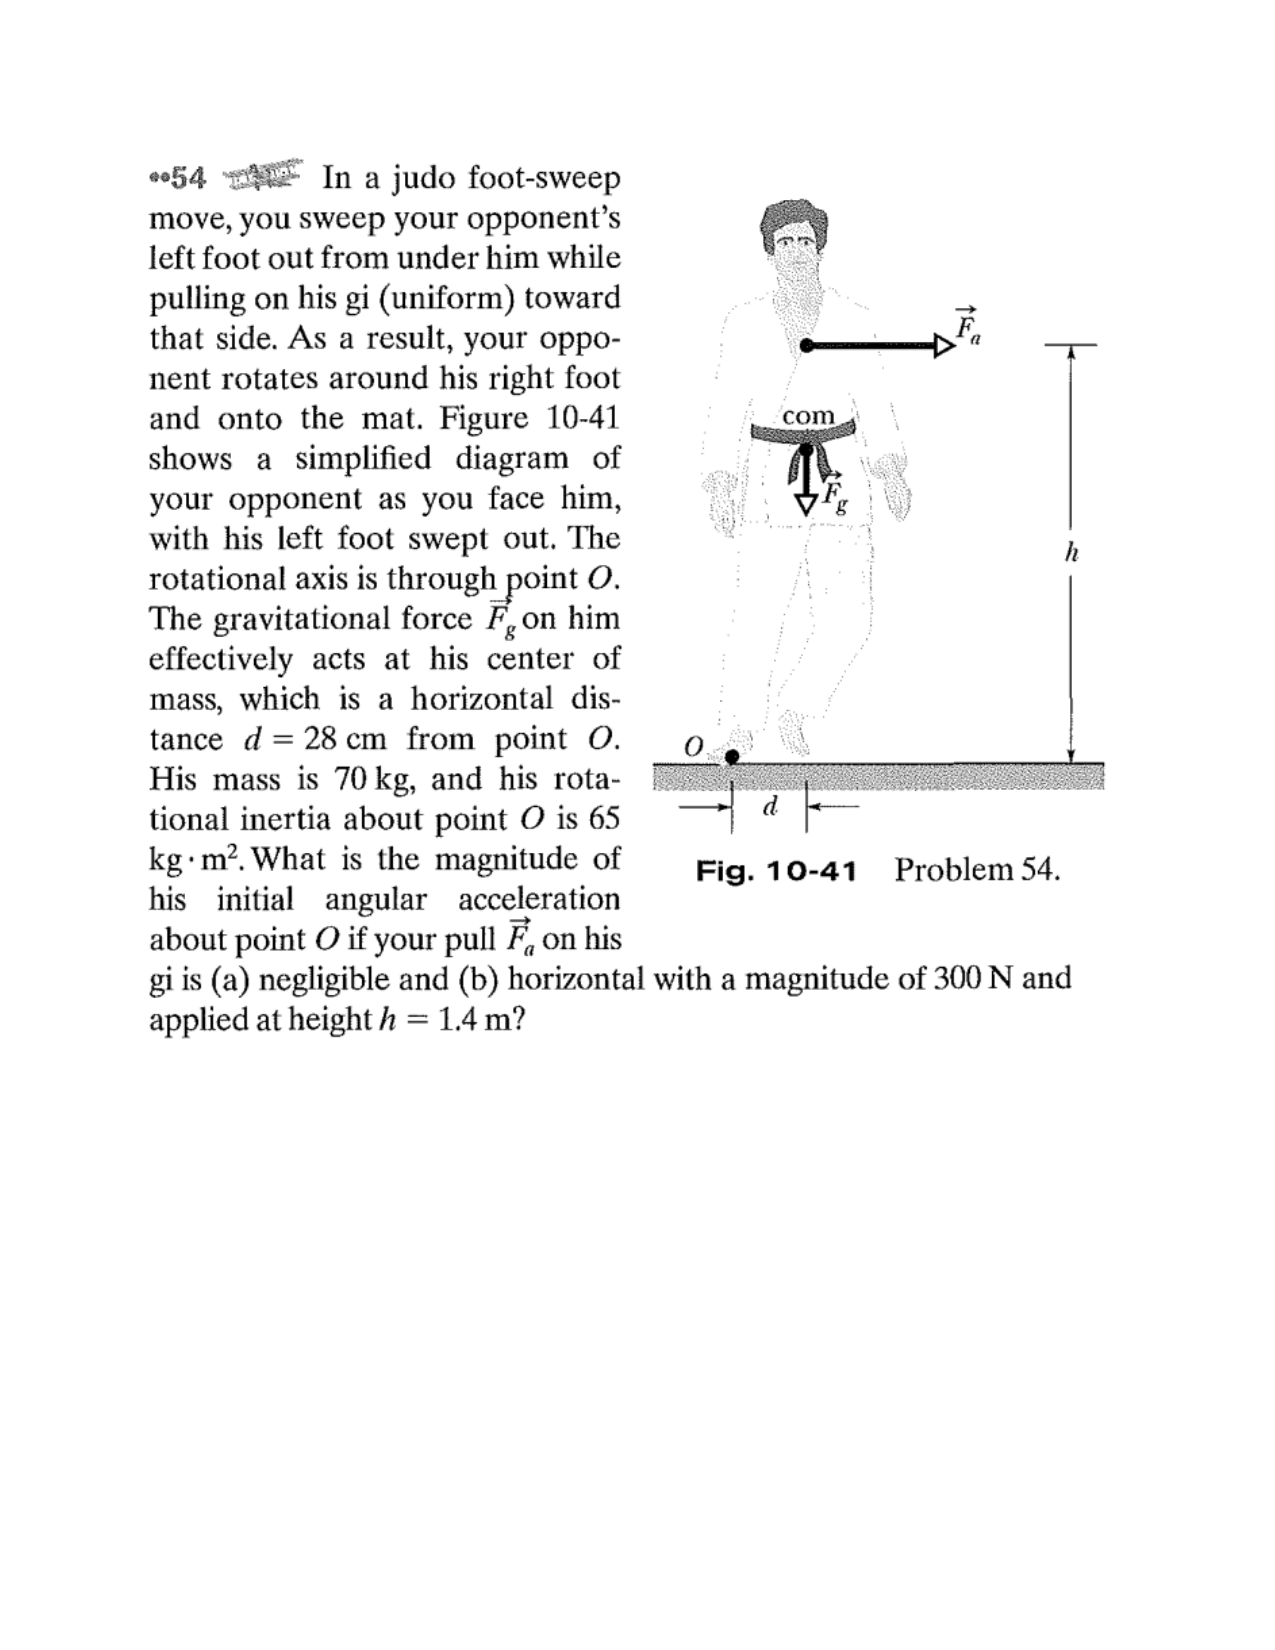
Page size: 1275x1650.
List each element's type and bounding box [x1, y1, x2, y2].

picture [135, 150, 1110, 1048]
